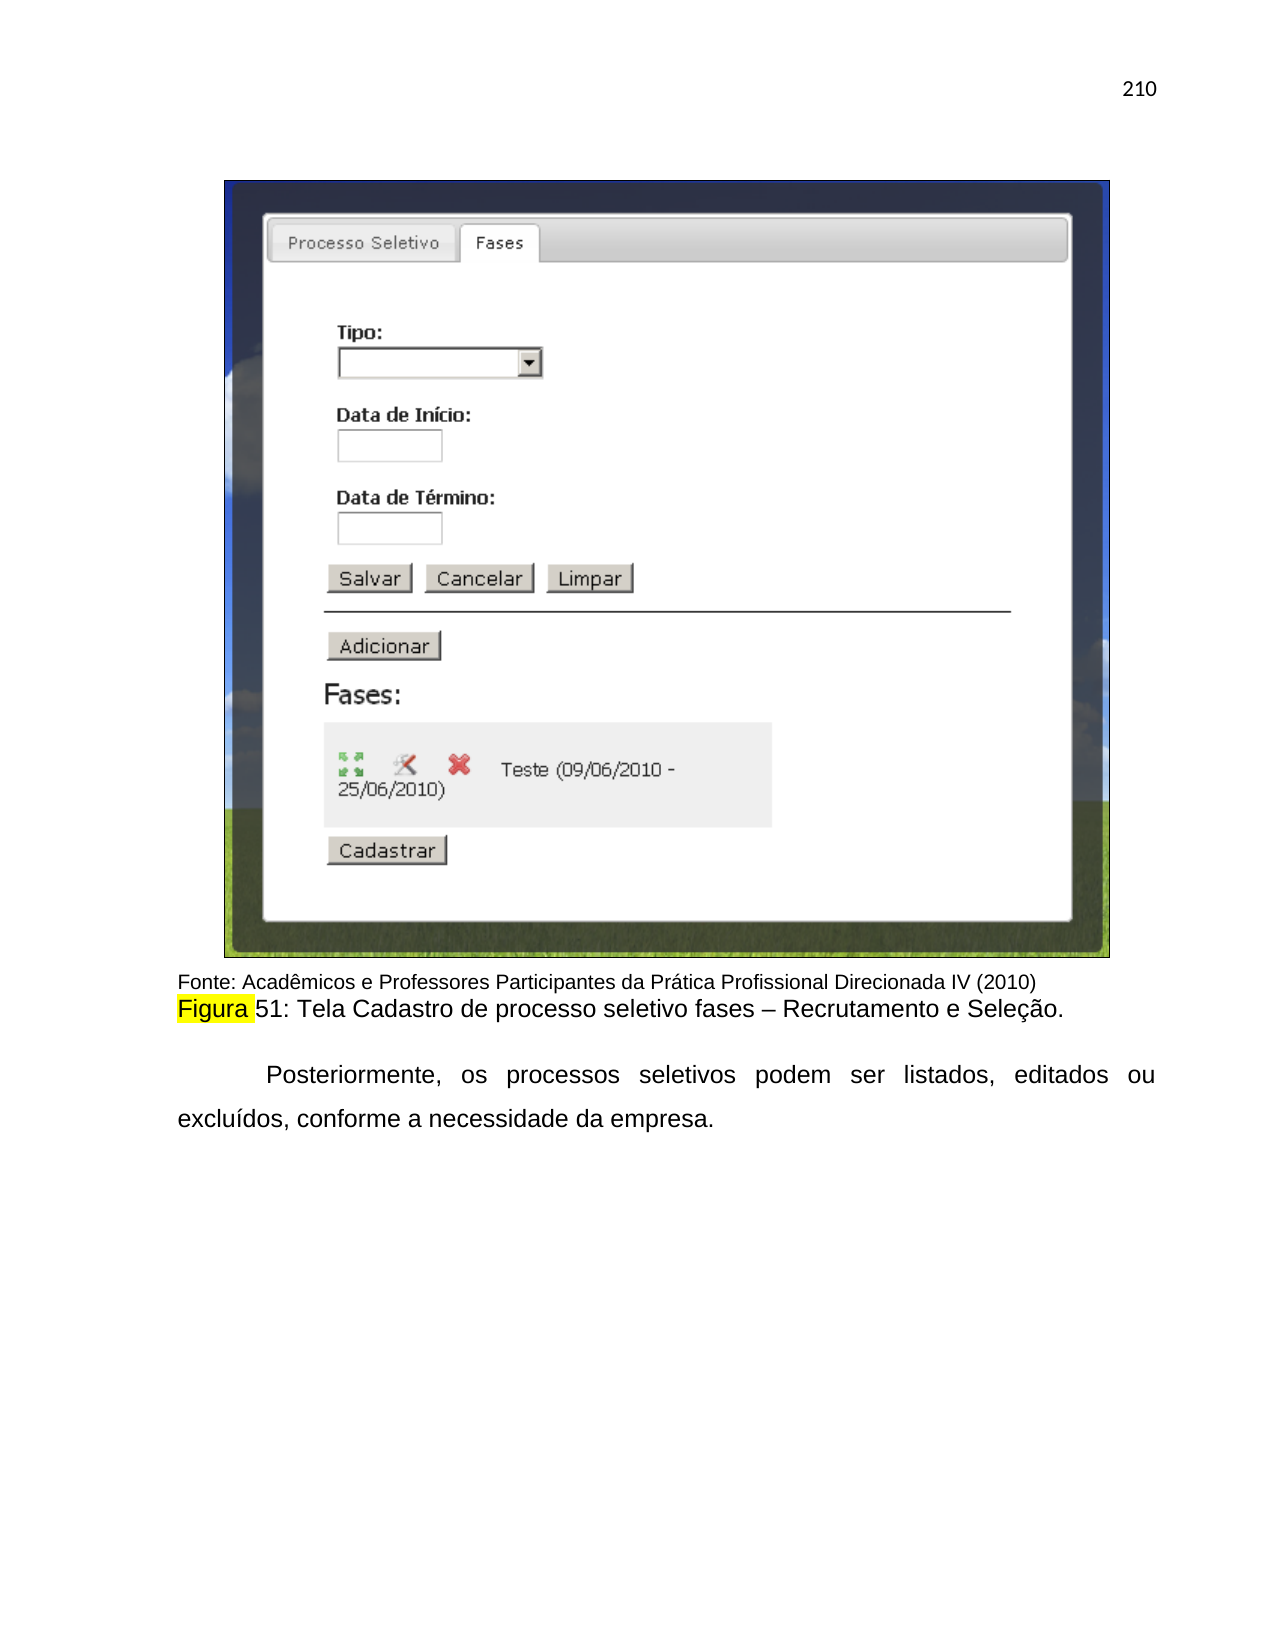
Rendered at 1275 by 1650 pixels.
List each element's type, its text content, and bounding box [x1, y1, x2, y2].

picture [225, 181, 1109, 957]
text Figura 51: Tela Cadastro de processo seletivo fases – Recrutamento e Seleção. [255, 994, 1157, 1023]
text Fonte: Acadêmicos e Professores Participantes da Prática Profissional Direcionada IV (2010) [177, 970, 1157, 994]
text Posteriormente, os processos seletivos podem ser listados, editados ou excluídos, conforme a necessidade da empresa. [177, 1060, 1157, 1132]
